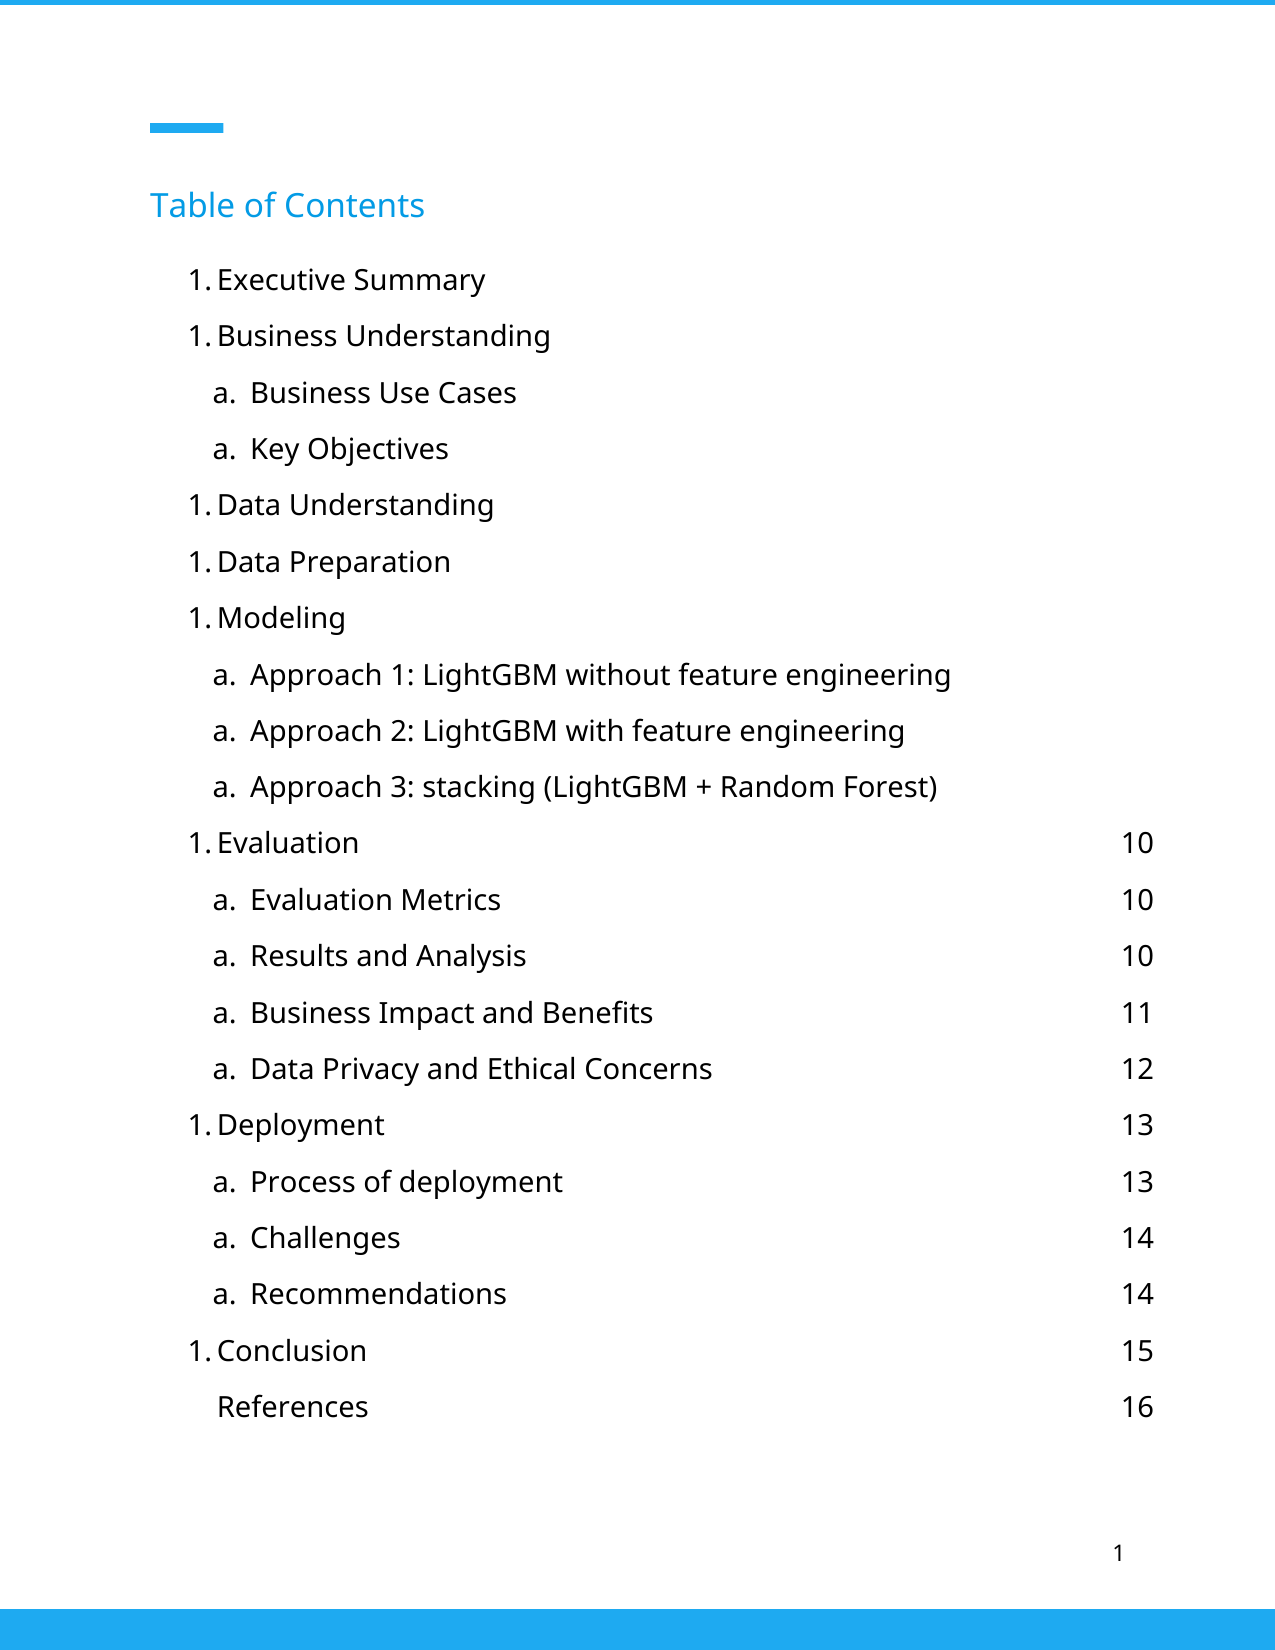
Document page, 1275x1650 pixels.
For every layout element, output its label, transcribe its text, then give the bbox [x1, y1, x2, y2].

list Challenges 14 [212, 1217, 1125, 1257]
list Business Impact and Benefits 11 [212, 992, 1125, 1032]
list Key Objectives 4 [212, 428, 1125, 468]
list Business Understanding 3 [187, 316, 1125, 355]
list Deployment 13 [187, 1104, 1125, 1144]
list Modeling 7 [187, 597, 1125, 637]
list Evaluation Metrics 10 [212, 879, 1125, 919]
list Business Use Cases 3 [212, 372, 1125, 412]
list Evaluation 10 [187, 823, 1125, 862]
subtitle Table of Contents [150, 182, 1125, 227]
list Approach 1: LightGBM without feature engineering 8 [212, 654, 1125, 693]
list Approach 3: stacking (LightGBM + Random Forest) 9 [212, 766, 1125, 806]
list Data Understanding 5 [187, 485, 1125, 524]
list Data Preparation 7 [187, 541, 1125, 581]
list Process of deployment 13 [212, 1161, 1125, 1201]
list Executive Summary 2 [187, 259, 1125, 299]
list Approach 2: LightGBM with feature engineering 8 [212, 710, 1125, 750]
picture [150, 123, 224, 133]
picture [0, 1609, 1275, 1650]
list Results and Analysis 10 [212, 936, 1125, 975]
list Data Privacy and Ethical Concerns 12 [212, 1048, 1125, 1088]
text References 16 [217, 1386, 1125, 1426]
list Recommendations 14 [212, 1274, 1125, 1313]
picture [0, 0, 1275, 5]
list Conclusion 15 [187, 1330, 1125, 1370]
